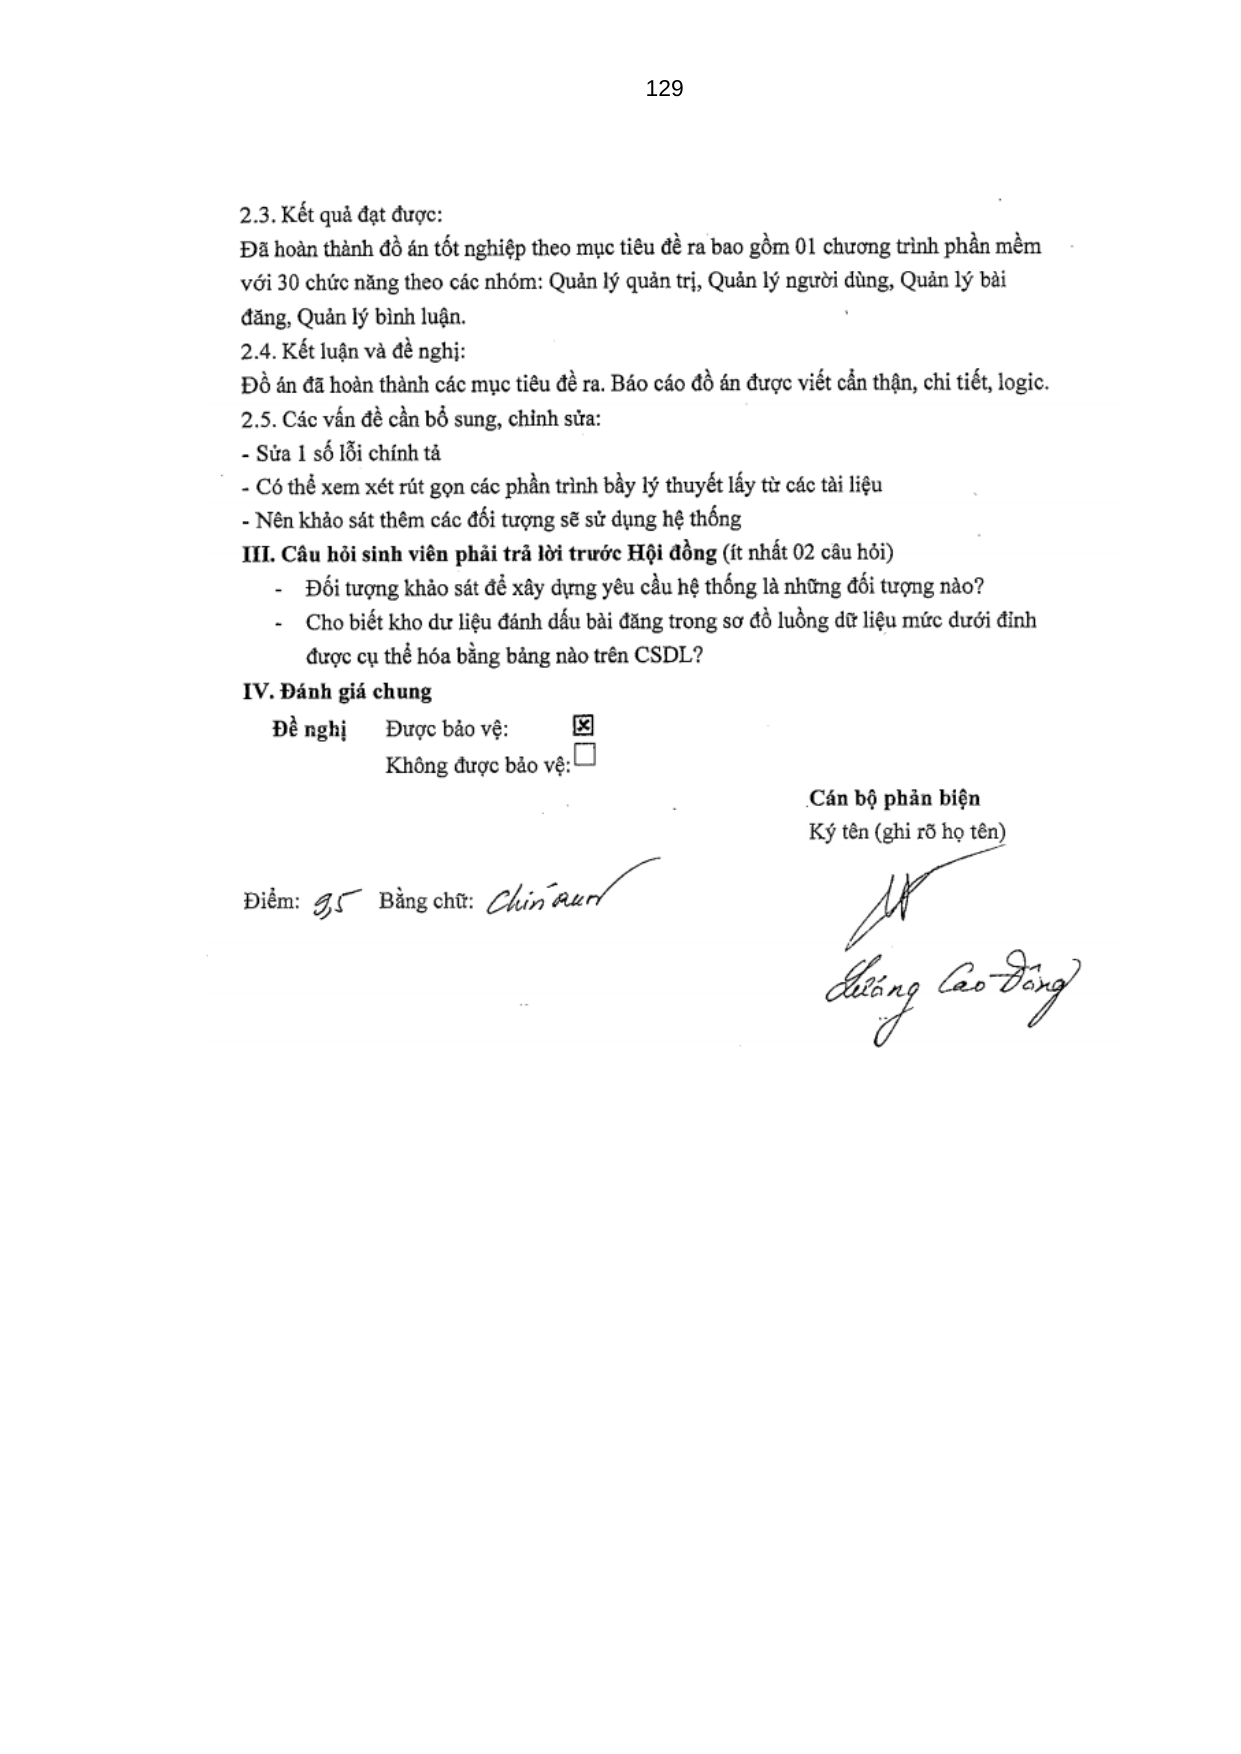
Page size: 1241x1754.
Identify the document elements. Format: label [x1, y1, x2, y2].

picture [206, 177, 1123, 1063]
